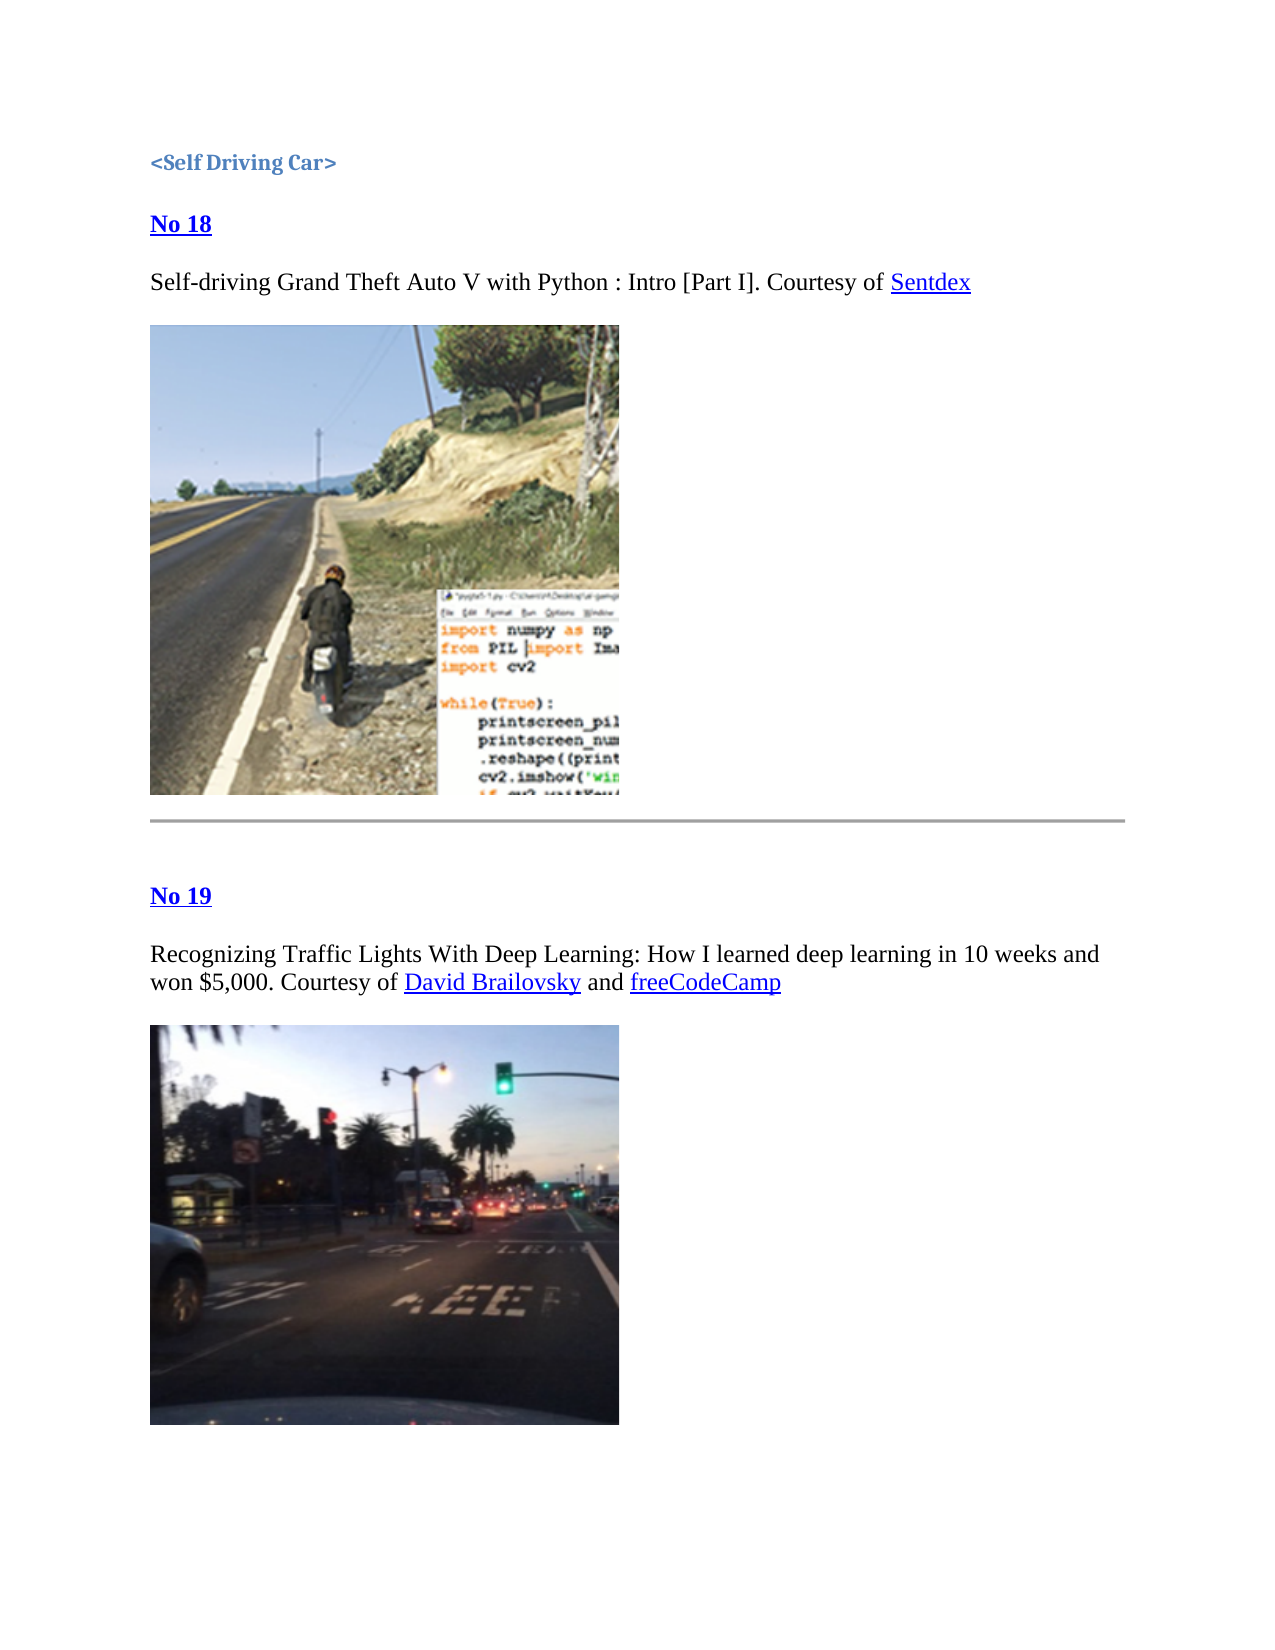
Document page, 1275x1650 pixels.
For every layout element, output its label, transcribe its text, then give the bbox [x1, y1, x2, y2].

subtitle No 19 [150, 881, 1125, 909]
picture [150, 1025, 620, 1425]
picture [150, 325, 620, 795]
subtitle No 18 [150, 209, 1125, 238]
text Self-driving Grand Theft Auto V with Python : Intro [Part I]. Courtesy of Sentdex [150, 267, 1125, 296]
text Recognizing Traffic Lights With Deep Learning: How I learned deep learning in 10 weeks and won $5,000. Courtesy of David Brailovsky and freeCodeCamp [150, 939, 1125, 996]
subtitle <Self Driving Car> [150, 150, 1125, 176]
